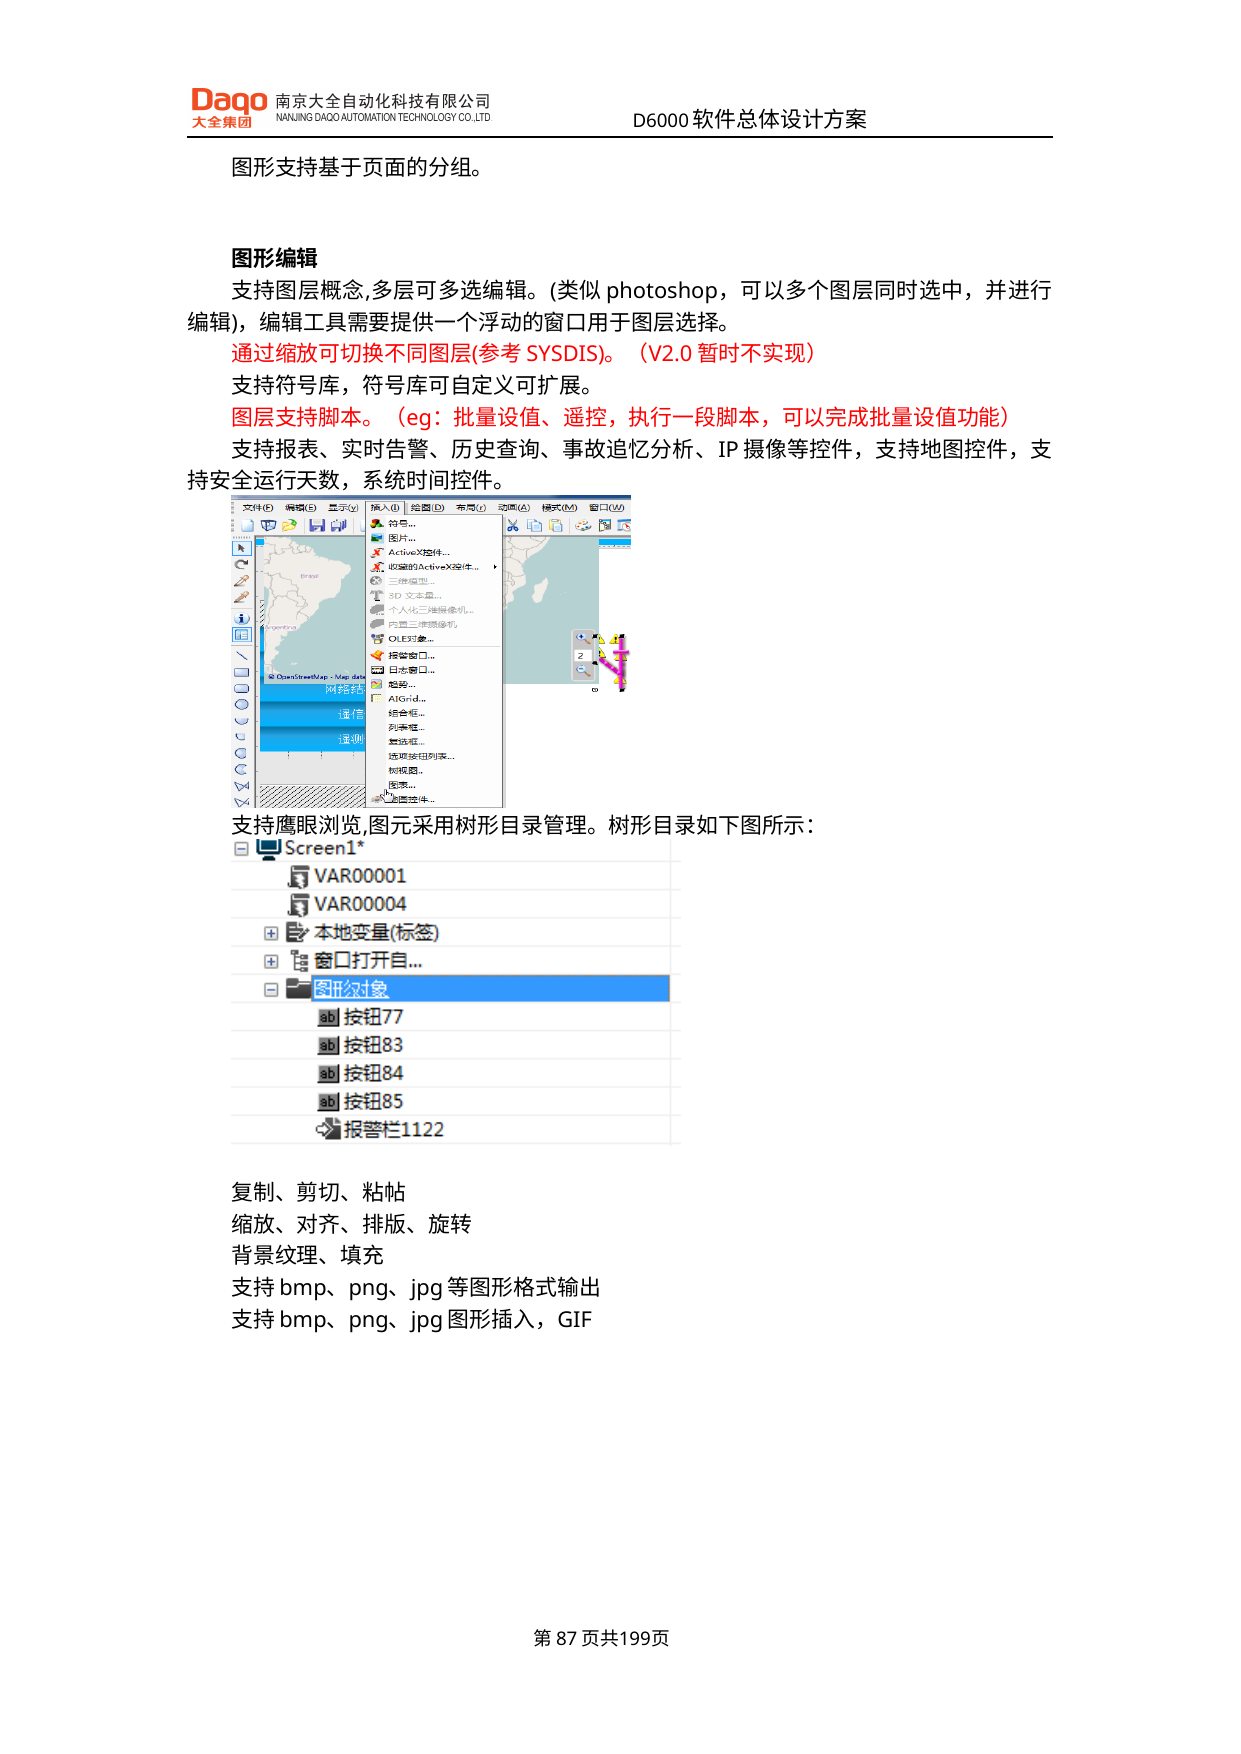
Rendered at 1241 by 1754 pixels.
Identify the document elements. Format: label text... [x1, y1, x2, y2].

text 缩放、对齐、排版、旋转 [187, 1207, 1053, 1238]
text 支持bmp、png、jpg等图形格式输出 [187, 1270, 1053, 1302]
picture [260, 839, 278, 851]
text 图形支持基于页面的分组。 [187, 150, 1053, 182]
picture [187, 88, 492, 128]
text 背景纹理、填充 [187, 1238, 1053, 1270]
picture [231, 495, 631, 808]
text 通过缩放可切换不同图层(参考SYSDIS)。（V2.0暂时不实现） [187, 336, 1053, 368]
picture [231, 839, 681, 1146]
text 支持符号库，符号库可自定义可扩展。 [187, 368, 1053, 400]
text 图形编辑 [187, 241, 1053, 273]
text 图层支持脚本。（eg：批量设值、遥控，执行一段脚本，可以完成批量设值功能） [187, 400, 1053, 432]
text 支持图层概念,多层可多选编辑。(类似photoshop，可以多个图层同时选中，并进行编辑)，编辑工具需要提供一个浮动的窗口用于图层选择。 [187, 273, 1053, 336]
text 复制、剪切、粘帖 [187, 1175, 1053, 1207]
text 支持鹰眼浏览,图元采用树形目录管理。树形目录如下图所示： [187, 808, 1053, 839]
text 支持bmp、png、jpg图形插入，GIF [187, 1302, 1053, 1334]
text 支持报表、实时告警、历史查询、事故追忆分析、IP摄像等控件，支持地图控件，支持安全运行天数，系统时间控件。 [187, 432, 1053, 495]
